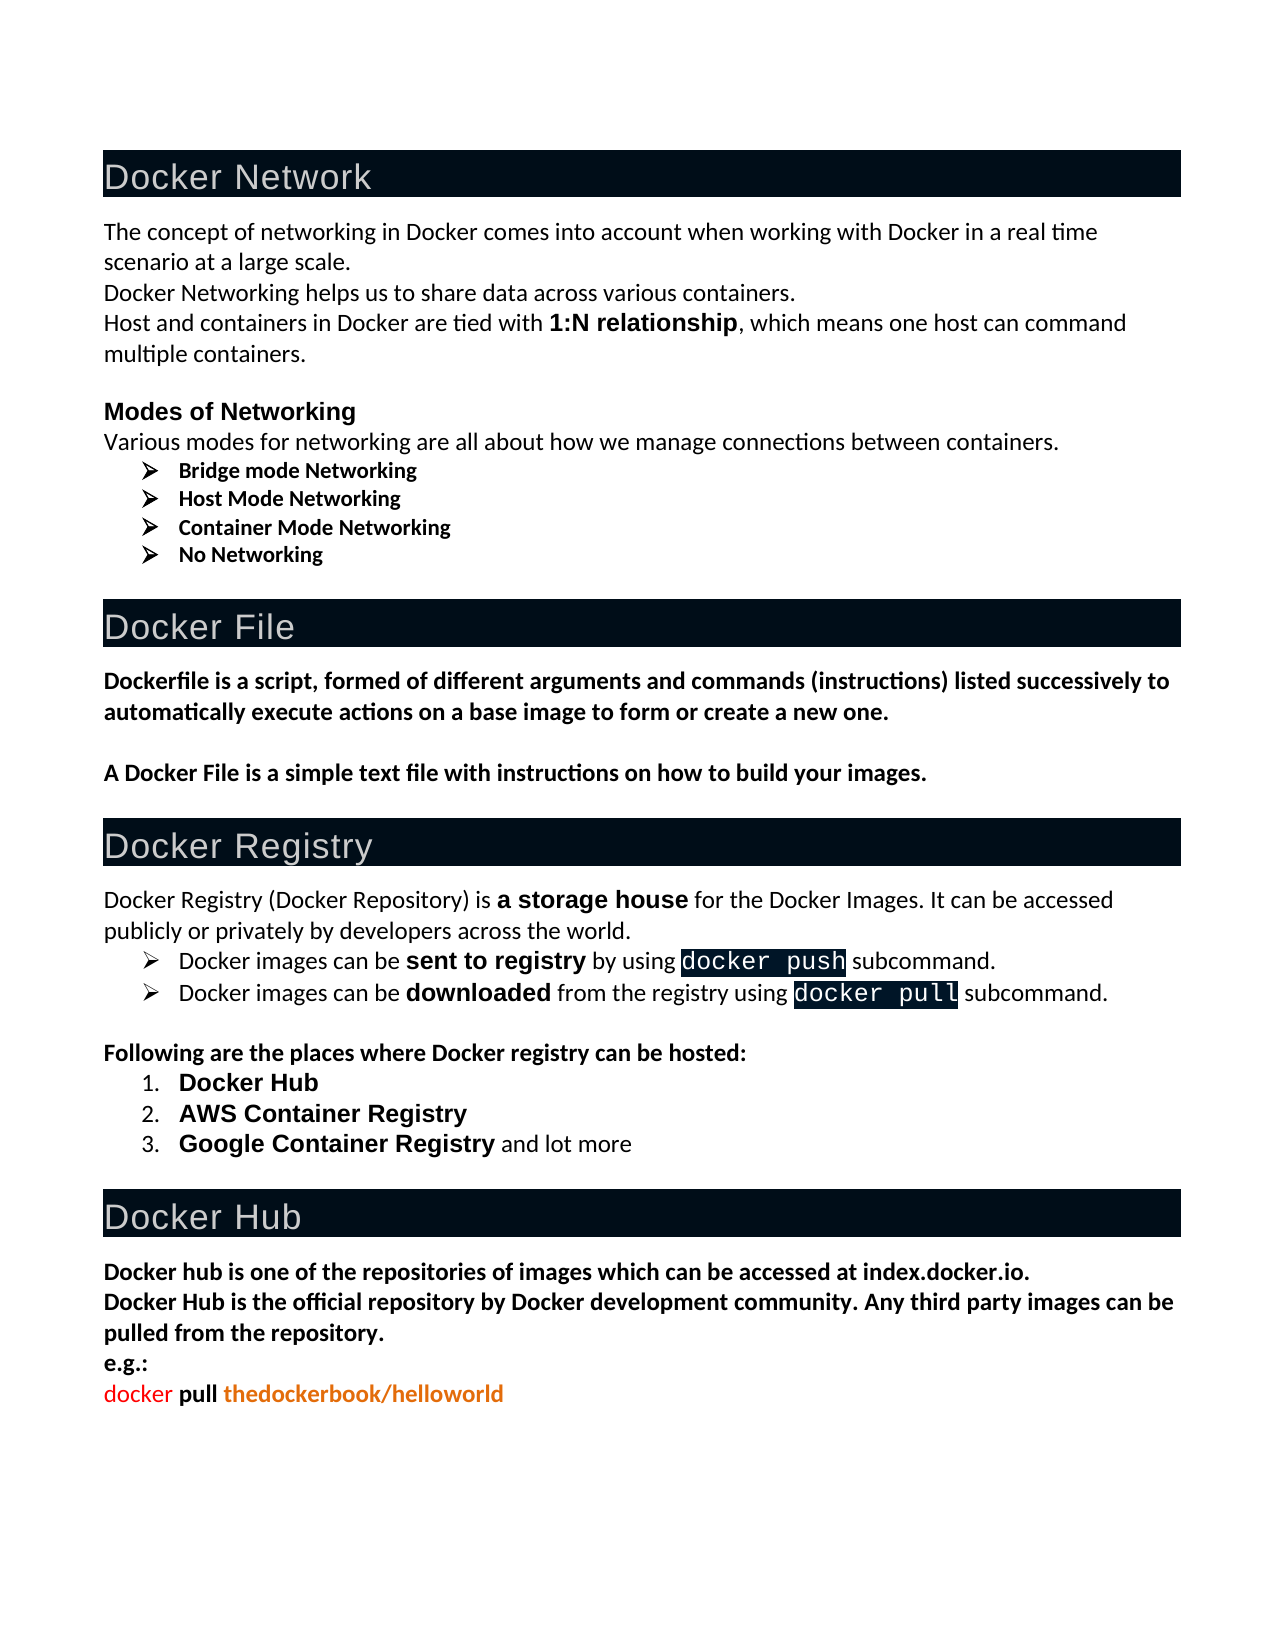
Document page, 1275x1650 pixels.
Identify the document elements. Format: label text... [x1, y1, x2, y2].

text Various modes for networking are all about how we manage connections between containers. [103, 426, 1181, 457]
text A Docker File is a simple text file with instructions on how to build your images. [103, 757, 1181, 787]
list Host Mode Networking [141, 484, 1181, 513]
text Docker hub is one of the repositories of images which can be accessed at index.docker.io. [103, 1256, 1181, 1286]
list Google Container Registry and lot more [141, 1128, 1181, 1159]
text Host and containers in Docker are tied with 1:N relationship, which means one host can command multiple containers. [103, 307, 1181, 368]
list Docker Hub [141, 1067, 1181, 1098]
list No Networking [141, 541, 1181, 569]
text Docker Registry (Docker Repository) is a storage house for the Docker Images. It can be accessed publicly or privately by developers across the world. [103, 884, 1181, 945]
text Dockerfile is a script, formed of different arguments and commands (instructions) listed successively to automatically execute actions on a base image to form or create a new one. [103, 665, 1181, 726]
list AWS Container Registry [141, 1098, 1181, 1128]
text Modes of Networking [103, 397, 1181, 426]
text e.g.: [103, 1347, 1181, 1378]
subtitle Docker Network [103, 150, 1181, 197]
list Bridge mode Networking [141, 457, 1181, 484]
subtitle Docker File [103, 599, 1181, 647]
subtitle Docker Registry [103, 818, 1181, 866]
text Docker Networking helps us to share data across various containers. [103, 277, 1181, 307]
text The concept of networking in Docker comes into account when working with Docker in a real time scenario at a large scale. [103, 216, 1181, 277]
text docker pull thedockerbook/helloworld [103, 1378, 1181, 1408]
list Docker images can be downloaded from the registry using docker pull subcommand. [141, 977, 1181, 1009]
text Following are the places where Docker registry can be hosted: [103, 1037, 1181, 1067]
list Docker images can be sent to registry by using docker push subcommand. [141, 945, 1181, 977]
subtitle Docker Hub [103, 1189, 1181, 1237]
list Container Mode Networking [141, 513, 1181, 541]
text Docker Hub is the official repository by Docker development community. Any third party images can be pulled from the repository. [103, 1286, 1181, 1347]
